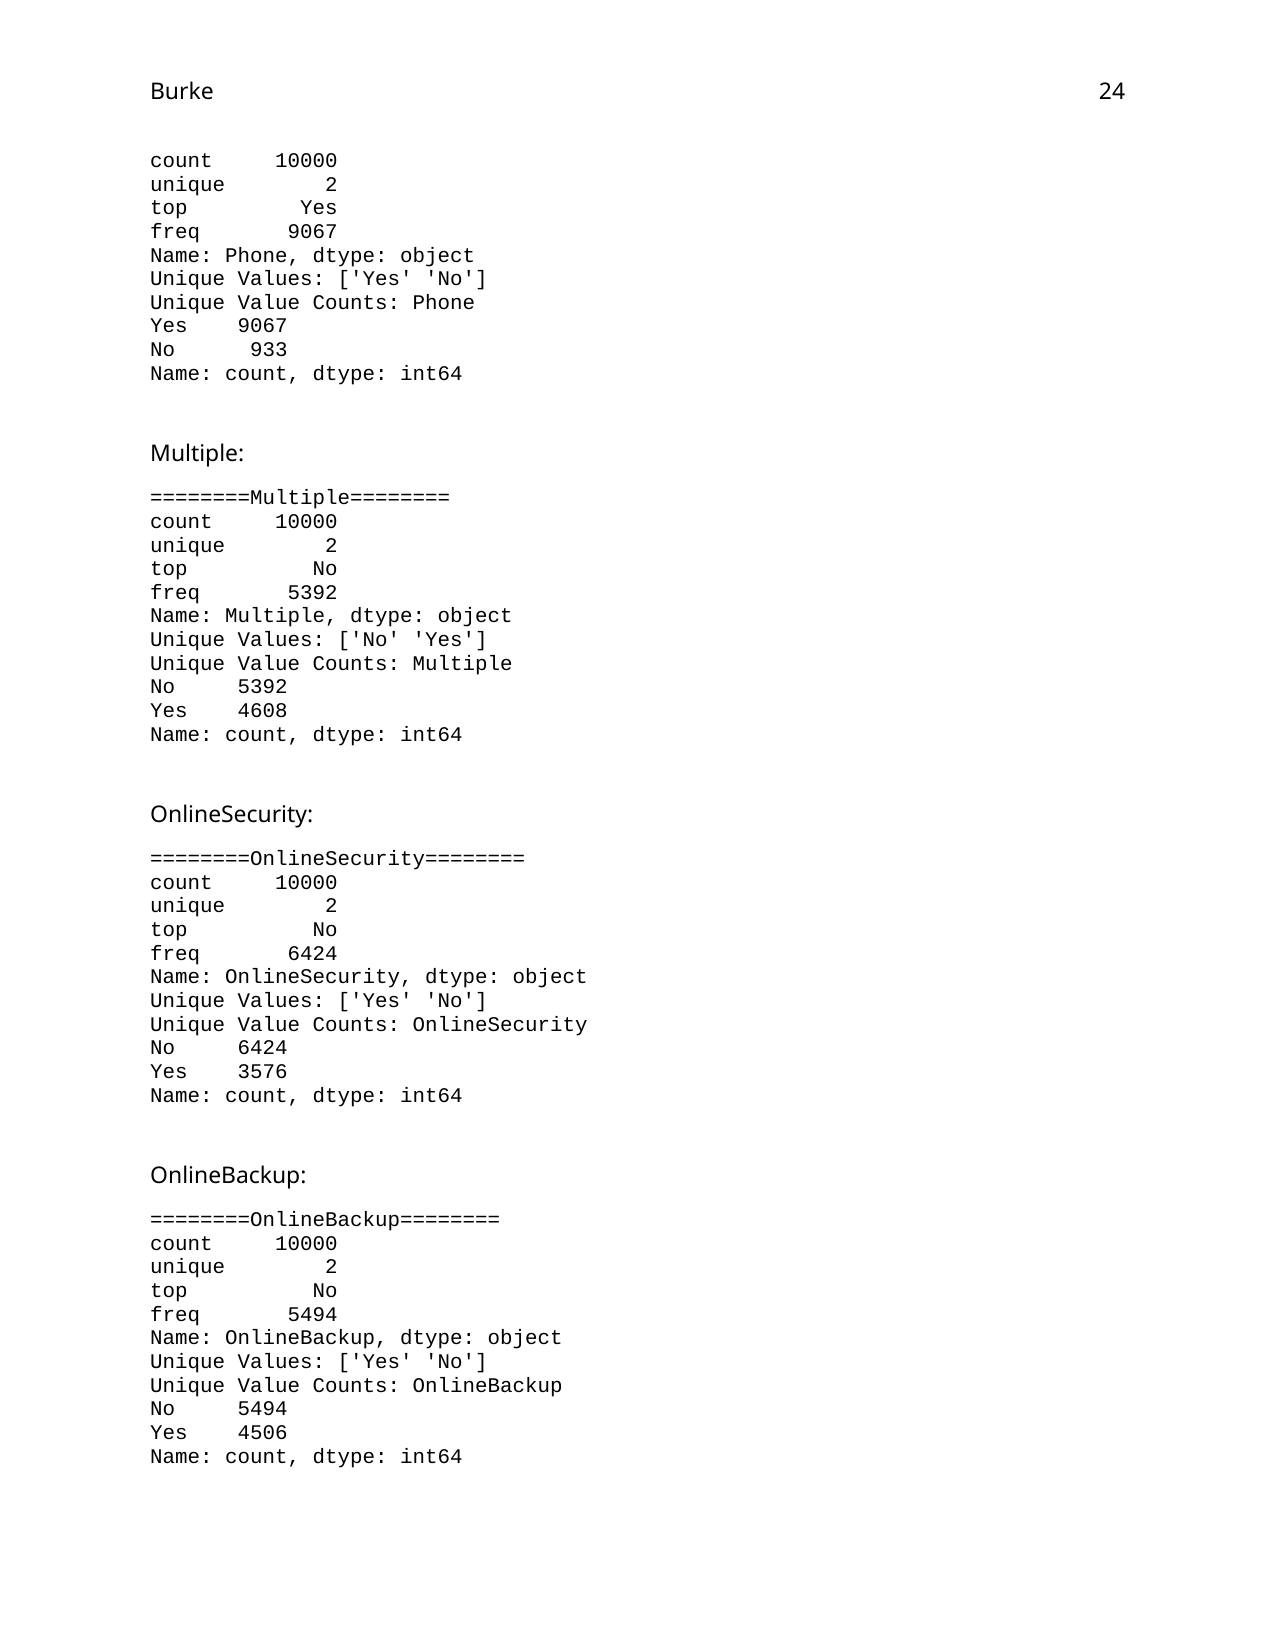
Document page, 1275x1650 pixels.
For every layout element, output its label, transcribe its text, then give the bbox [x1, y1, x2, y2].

text Multiple: [150, 437, 1125, 468]
text Name: count, dtype: int64 [150, 363, 1125, 386]
text Unique Values: ['No' 'Yes'] [150, 629, 1125, 653]
text Unique Value Counts: OnlineBackup [150, 1375, 1125, 1398]
text ========OnlineSecurity======== [150, 848, 1125, 872]
text freq 6424 [150, 943, 1125, 966]
text unique 2 [150, 896, 1125, 919]
text Unique Values: ['Yes' 'No'] [150, 268, 1125, 292]
text Yes 4506 [150, 1422, 1125, 1446]
text unique 2 [150, 174, 1125, 197]
text ========OnlineBackup======== [150, 1209, 1125, 1233]
text Unique Values: ['Yes' 'No'] [150, 990, 1125, 1014]
text count 10000 [150, 872, 1125, 896]
text Name: count, dtype: int64 [150, 1085, 1125, 1108]
text count 10000 [150, 1233, 1125, 1256]
text Unique Values: ['Yes' 'No'] [150, 1351, 1125, 1375]
text No 5494 [150, 1398, 1125, 1422]
text Name: count, dtype: int64 [150, 1446, 1125, 1469]
text unique 2 [150, 534, 1125, 558]
text top No [150, 1280, 1125, 1304]
text freq 5494 [150, 1304, 1125, 1327]
text No 933 [150, 339, 1125, 363]
text ========Multiple======== [150, 487, 1125, 511]
text Name: count, dtype: int64 [150, 724, 1125, 747]
text Unique Value Counts: Phone [150, 292, 1125, 316]
text count 10000 [150, 511, 1125, 534]
text Name: OnlineSecurity, dtype: object [150, 966, 1125, 990]
text No 5392 [150, 676, 1125, 700]
text OnlineSecurity: [150, 798, 1125, 829]
text freq 5392 [150, 582, 1125, 606]
text Yes 3576 [150, 1061, 1125, 1085]
text top No [150, 558, 1125, 582]
text top No [150, 919, 1125, 943]
text Yes 4608 [150, 700, 1125, 724]
text top Yes [150, 197, 1125, 221]
text count 10000 [150, 150, 1125, 174]
text Unique Value Counts: Multiple [150, 653, 1125, 676]
text freq 9067 [150, 221, 1125, 244]
text OnlineBackup: [150, 1159, 1125, 1190]
text Yes 9067 [150, 316, 1125, 339]
text Unique Value Counts: OnlineSecurity [150, 1014, 1125, 1037]
text Name: OnlineBackup, dtype: object [150, 1327, 1125, 1351]
text Name: Phone, dtype: object [150, 244, 1125, 268]
text No 6424 [150, 1037, 1125, 1061]
text Name: Multiple, dtype: object [150, 606, 1125, 629]
text unique 2 [150, 1256, 1125, 1280]
